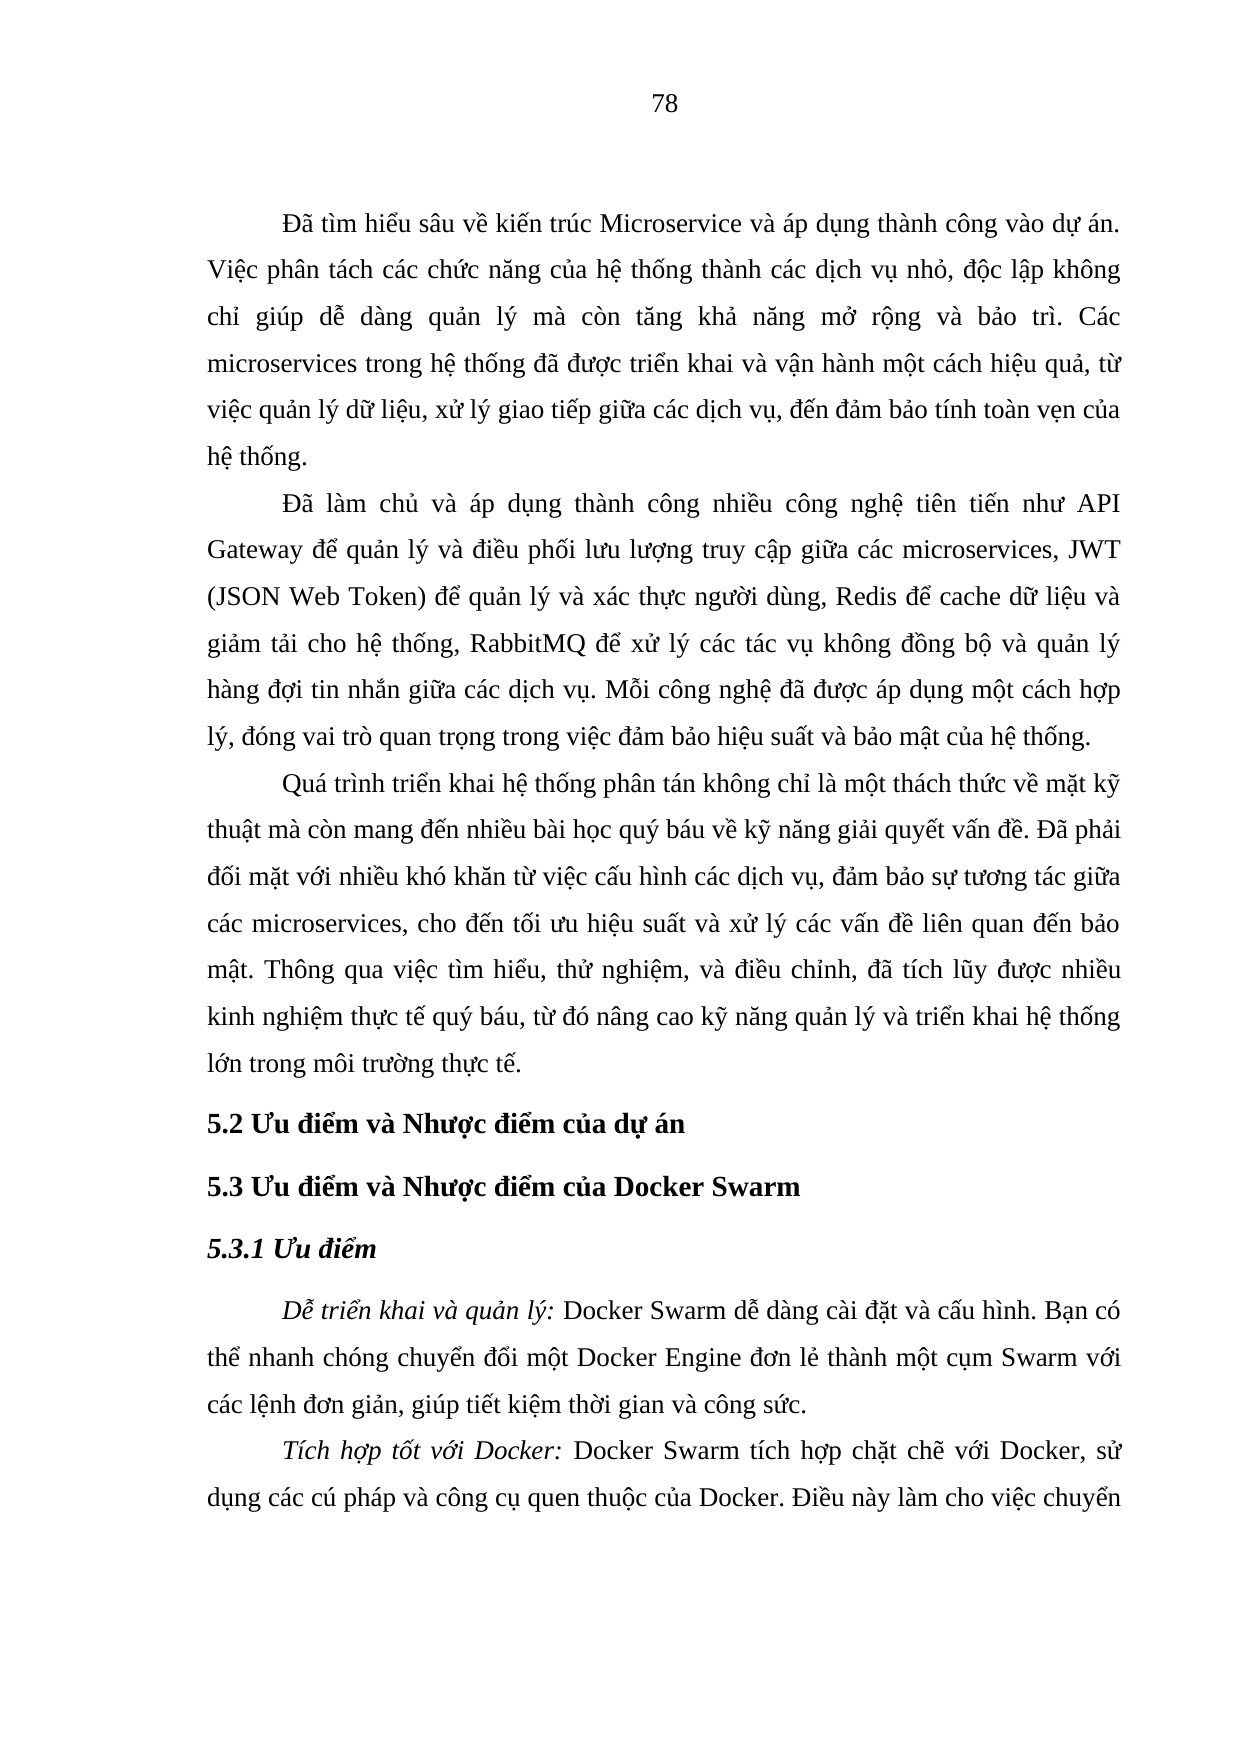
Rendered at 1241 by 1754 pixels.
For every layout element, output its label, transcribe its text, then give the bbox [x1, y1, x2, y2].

text Quá trình triển khai hệ thống phân tán không chỉ là một thách thức về mặt kỹ thuật mà còn mang đến nhiều bài học quý báu về kỹ năng giải quyết vấn đề. Đã phải đối mặt với nhiều khó khăn từ việc cấu hình các dịch vụ, đảm bảo sự tương tác giữa các microservices, cho đến tối ưu hiệu suất và xử lý các vấn đề liên quan đến bảo mật. Thông qua việc tìm hiểu, thử nghiệm, và điều chỉnh, đã tích lũy được nhiều kinh nghiệm thực tế quý báu, từ đó nâng cao kỹ năng quản lý và triển khai hệ thống lớn trong môi trường thực tế. [207, 767, 1122, 1078]
text Đã tìm hiểu sâu về kiến trúc Microservice và áp dụng thành công vào dự án. Việc phân tách các chức năng của hệ thống thành các dịch vụ nhỏ, độc lập không chỉ giúp dễ dàng quản lý mà còn tăng khả năng mở rộng và bảo trì. Các microservices trong hệ thống đã được triển khai và vận hành một cách hiệu quả, từ việc quản lý dữ liệu, xử lý giao tiếp giữa các dịch vụ, đến đảm bảo tính toàn vẹn của hệ thống. [207, 207, 1122, 471]
subtitle Ưu điểm [207, 1232, 1122, 1265]
text Đã làm chủ và áp dụng thành công nhiều công nghệ tiên tiến như API Gateway để quản lý và điều phối lưu lượng truy cập giữa các microservices, JWT (JSON Web Token) để quản lý và xác thực người dùng, Redis để cache dữ liệu và giảm tải cho hệ thống, RabbitMQ để xử lý các tác vụ không đồng bộ và quản lý hàng đợi tin nhắn giữa các dịch vụ. Mỗi công nghệ đã được áp dụng một cách hợp lý, đóng vai trò quan trọng trong việc đảm bảo hiệu suất và bảo mật của hệ thống. [207, 487, 1122, 751]
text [207, 1434, 1122, 1512]
text Dễ triển khai và quản lý: Docker Swarm dễ dàng cài đặt và cấu hình. Bạn có thể nhanh chóng chuyển đổi một Docker Engine đơn lẻ thành một cụm Swarm với các lệnh đơn giản, giúp tiết kiệm thời gian và công sức. [207, 1294, 1122, 1419]
subtitle Ưu điểm và Nhược điểm của dự án [207, 1106, 1122, 1139]
subtitle Ưu điểm và Nhược điểm của Docker Swarm [207, 1169, 1122, 1202]
